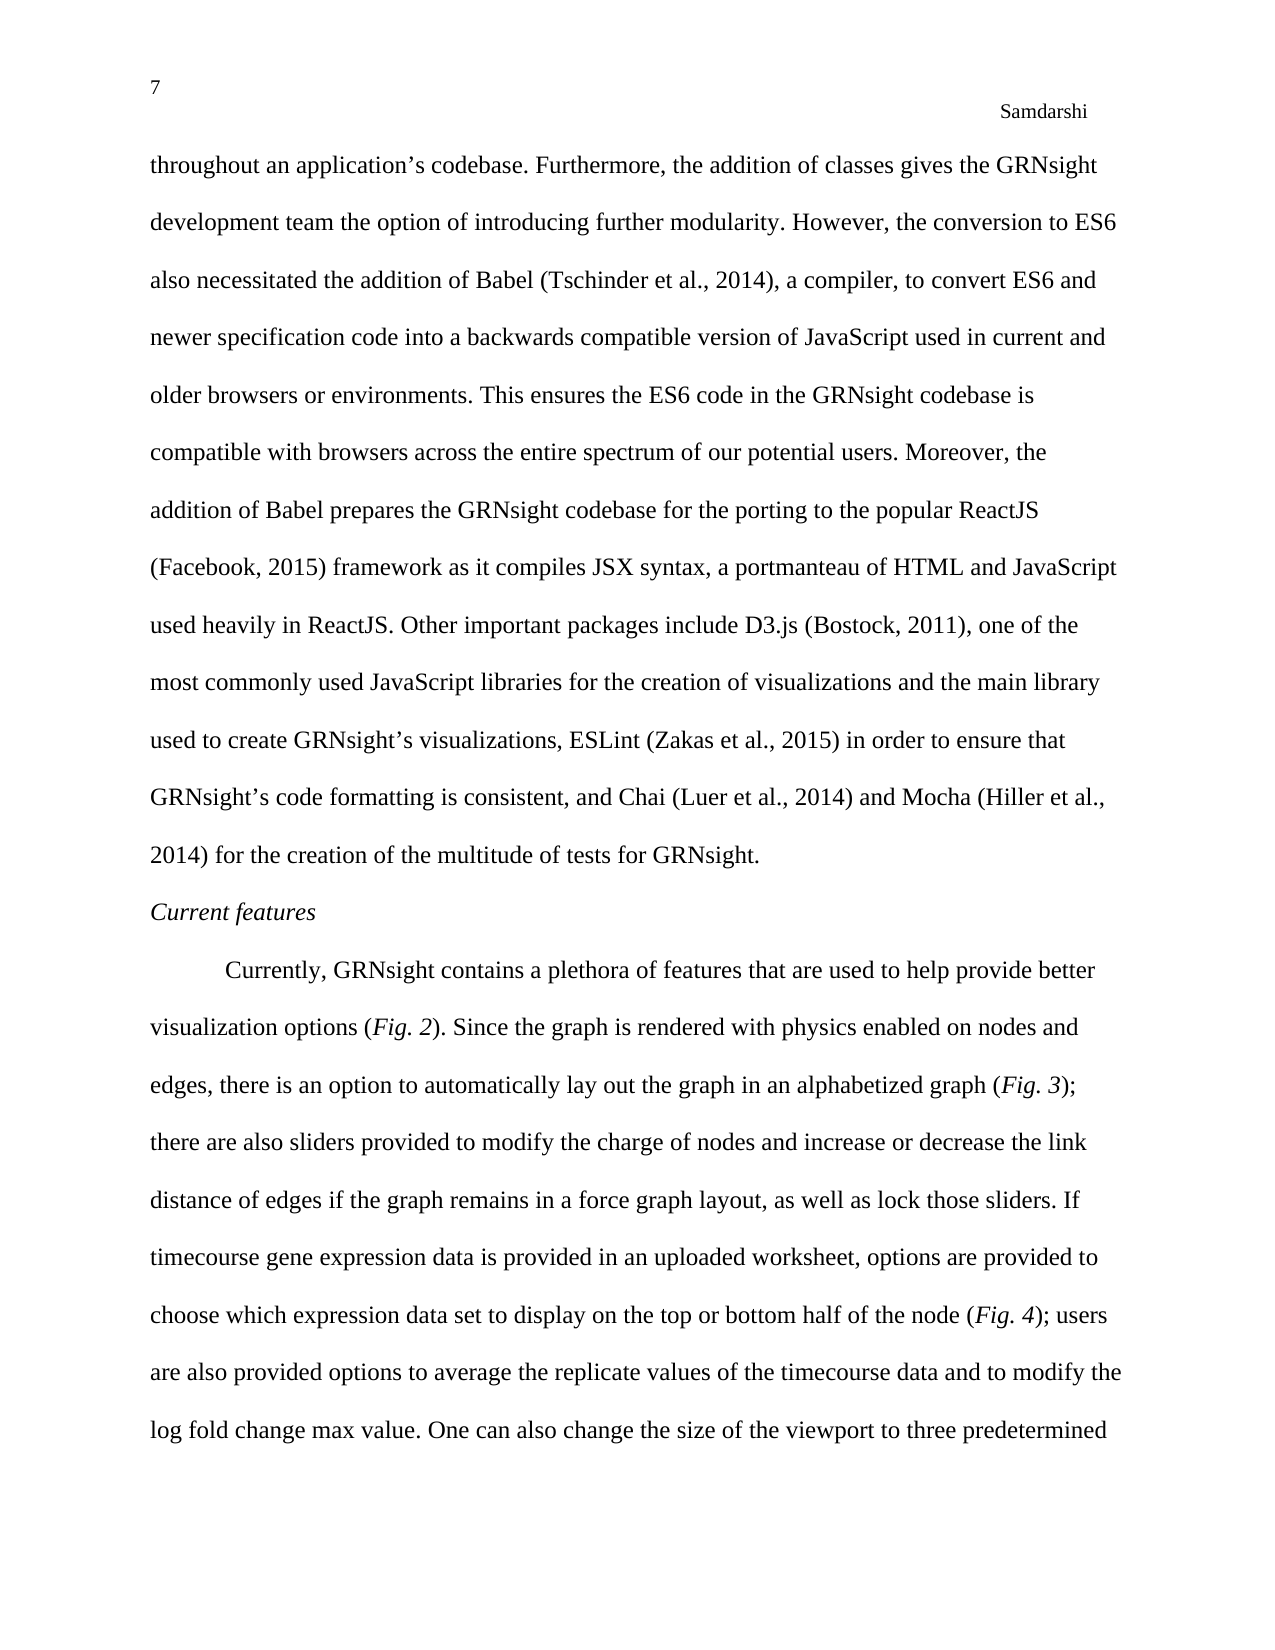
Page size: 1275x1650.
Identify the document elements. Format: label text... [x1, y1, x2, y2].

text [150, 955, 1125, 1444]
text Current features [150, 897, 1125, 926]
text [150, 150, 1125, 869]
